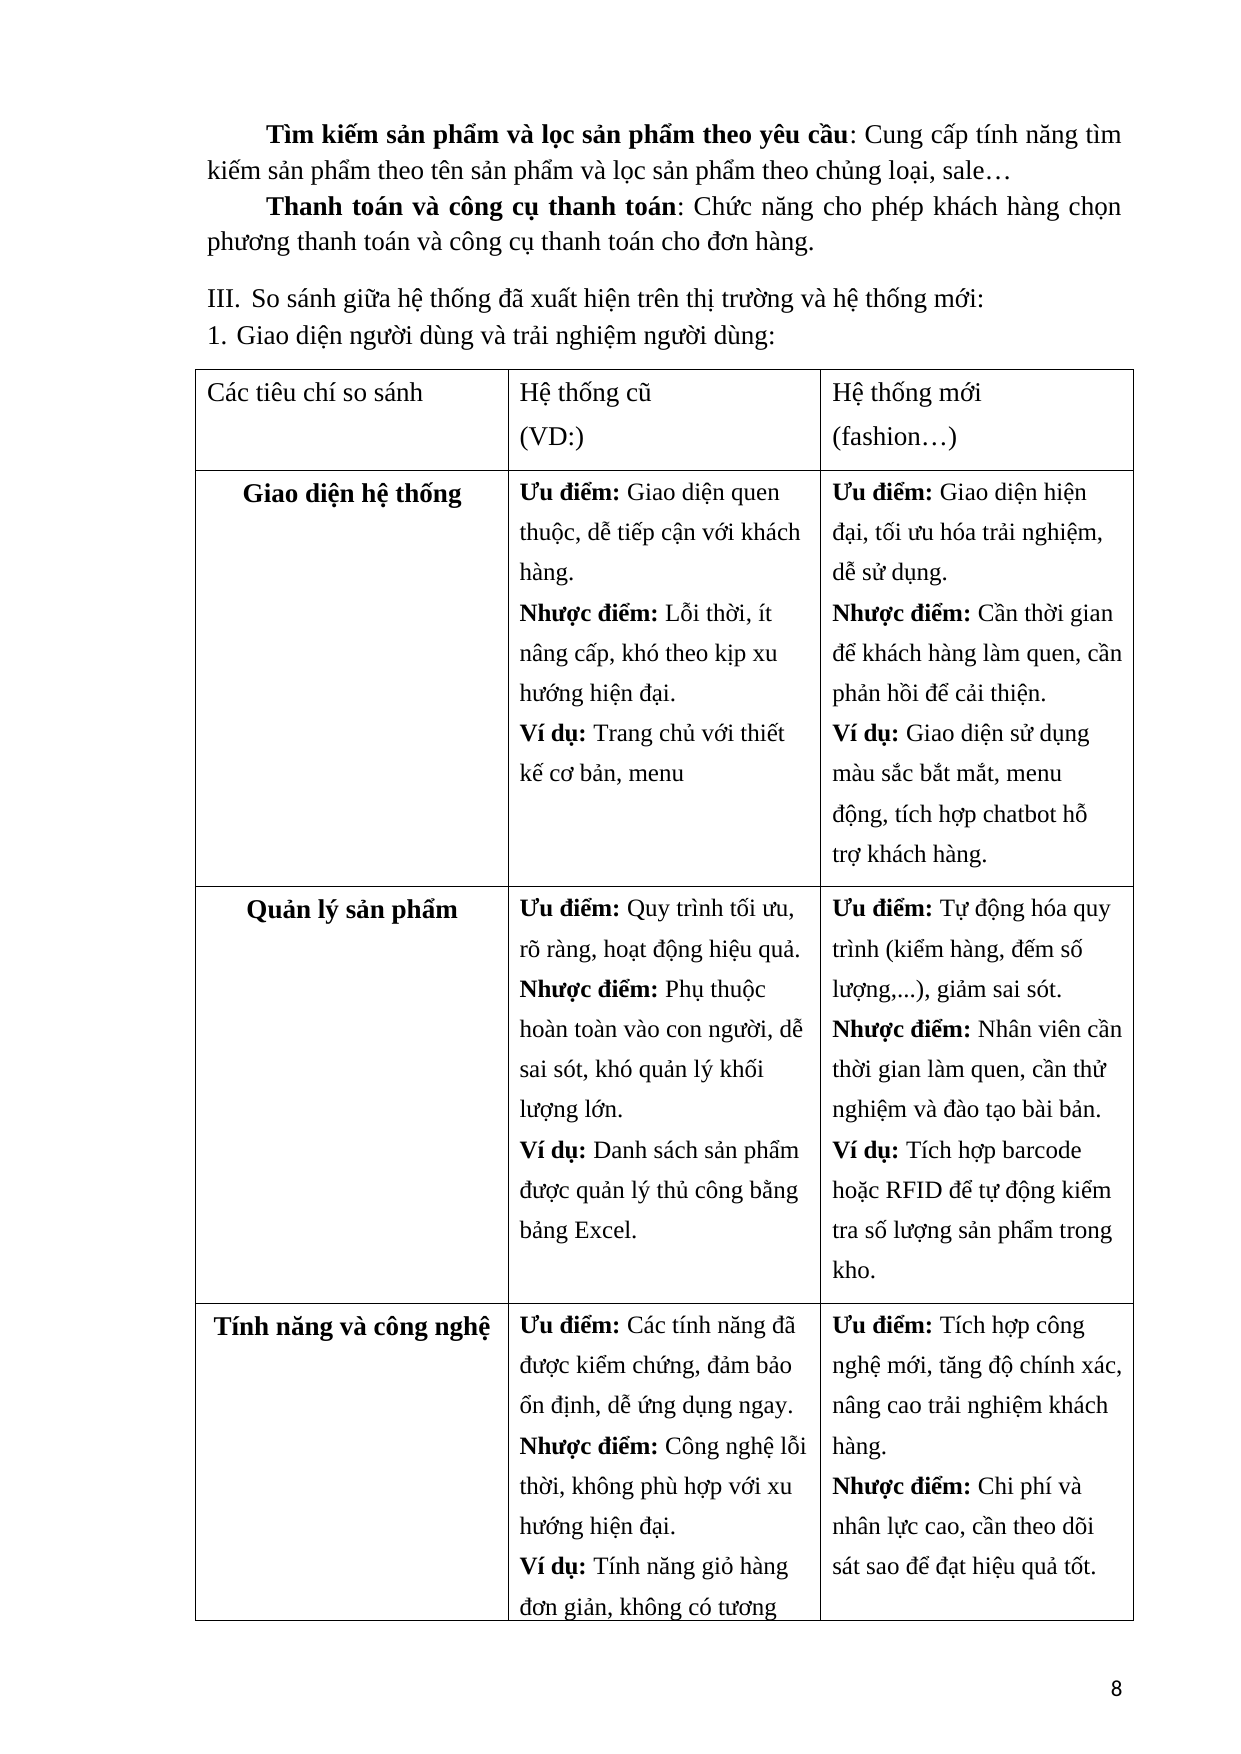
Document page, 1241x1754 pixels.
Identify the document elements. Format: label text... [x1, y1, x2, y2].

list Tìm kiếm sản phẩm và lọc sản phẩm theo yêu cầu: Cung cấp tính năng tìm kiếm sản phẩm theo tên sản phẩm và lọc sản phẩm theo chủng loại, sale… [207, 118, 1122, 185]
list Giao diện người dùng và trải nghiệm người dùng: [207, 319, 1122, 350]
table_header Hệ thống mới (fashion…) [821, 370, 1133, 470]
table_cell Ưu điểm: Giao diện quen thuộc, dễ tiếp cận với khách hàng. Nhược điểm: Lỗi thời, ít nâng cấp, khó theo kịp xu hướng hiện đại. Ví dụ: Trang chủ với thiết kế cơ bản, menu [509, 471, 820, 886]
list Thanh toán và công cụ thanh toán: Chức năng cho phép khách hàng chọn phương thanh toán và công cụ thanh toán cho đơn hàng. [207, 189, 1122, 256]
table_cell Ưu điểm: Quy trình tối ưu, rõ ràng, hoạt động hiệu quả. Nhược điểm: Phụ thuộc hoàn toàn vào con người, dễ sai sót, khó quản lý khối lượng lớn. Ví dụ: Danh sách sản phẩm được quản lý thủ công bằng bảng Excel. [509, 887, 820, 1303]
table_header Hệ thống cũ (VD:) [509, 370, 820, 470]
table_header Các tiêu chí so sánh [196, 370, 508, 470]
table_cell Quản lý sản phẩm [196, 887, 508, 1303]
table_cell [196, 1304, 508, 1620]
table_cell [509, 1304, 820, 1620]
table_cell Ưu điểm: Tự động hóa quy trình (kiểm hàng, đếm số lượng,...), giảm sai sót. Nhược điểm: Nhân viên cần thời gian làm quen, cần thử nghiệm và đào tạo bài bản. Ví dụ: Tích hợp barcode hoặc RFID để tự động kiểm tra số lượng sản phẩm trong kho. [821, 887, 1133, 1303]
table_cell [821, 1304, 1133, 1620]
table_cell Ưu điểm: Giao diện hiện đại, tối ưu hóa trải nghiệm, dễ sử dụng. Nhược điểm: Cần thời gian để khách hàng làm quen, cần phản hồi để cải thiện. Ví dụ: Giao diện sử dụng màu sắc bắt mắt, menu động, tích hợp chatbot hỗ trợ khách hàng. [821, 471, 1133, 886]
subtitle So sánh giữa hệ thống đã xuất hiện trên thị trường và hệ thống mới: [207, 282, 1122, 313]
table_cell Giao diện hệ thống [196, 471, 508, 886]
